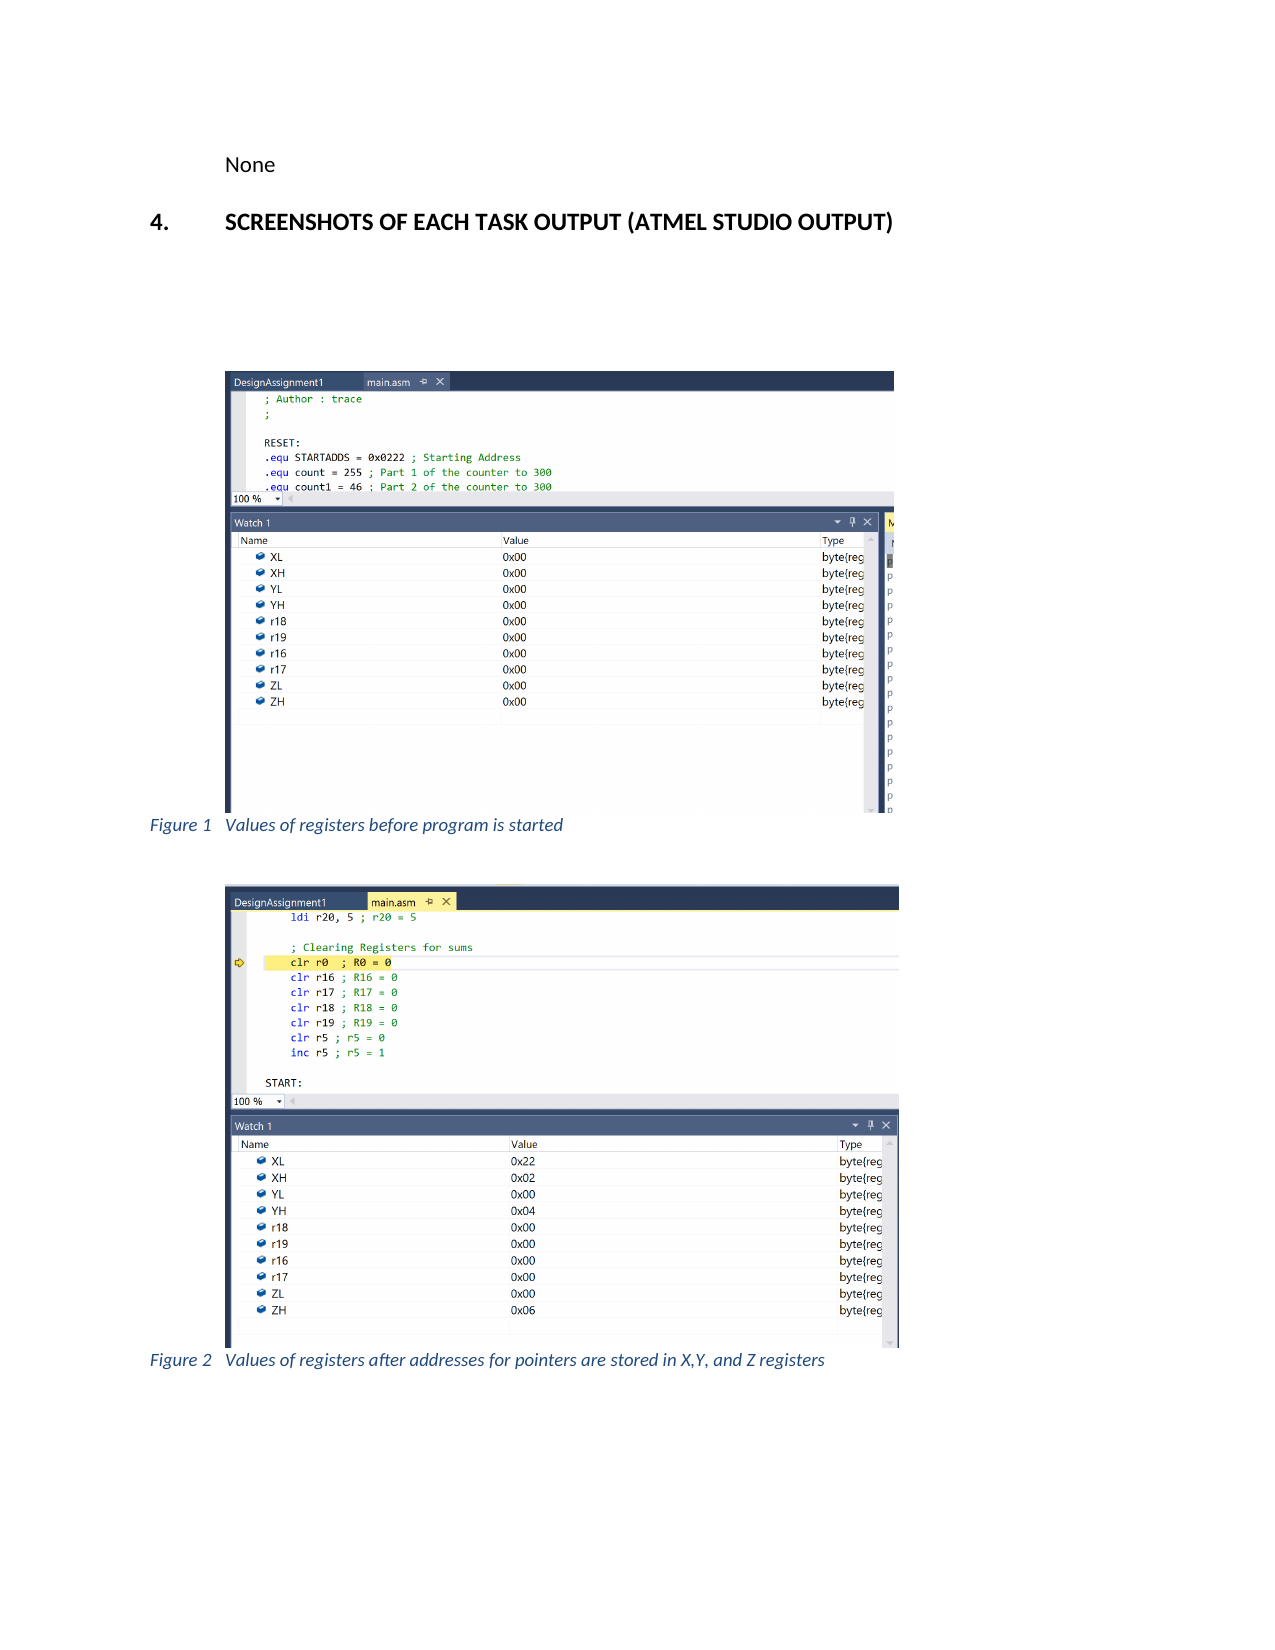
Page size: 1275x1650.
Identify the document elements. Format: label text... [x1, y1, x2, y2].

list SCREENSHOTS OF EACH TASK OUTPUT (ATMEL STUDIO OUTPUT) [150, 206, 1125, 237]
picture [225, 371, 894, 813]
text Figure 2 Values of registers after addresses for pointers are stored in X,Y, and Z registers [150, 1348, 1125, 1371]
text Figure 1 Values of registers before program is started [150, 813, 1125, 836]
picture [225, 884, 899, 1348]
text None [225, 150, 1125, 178]
